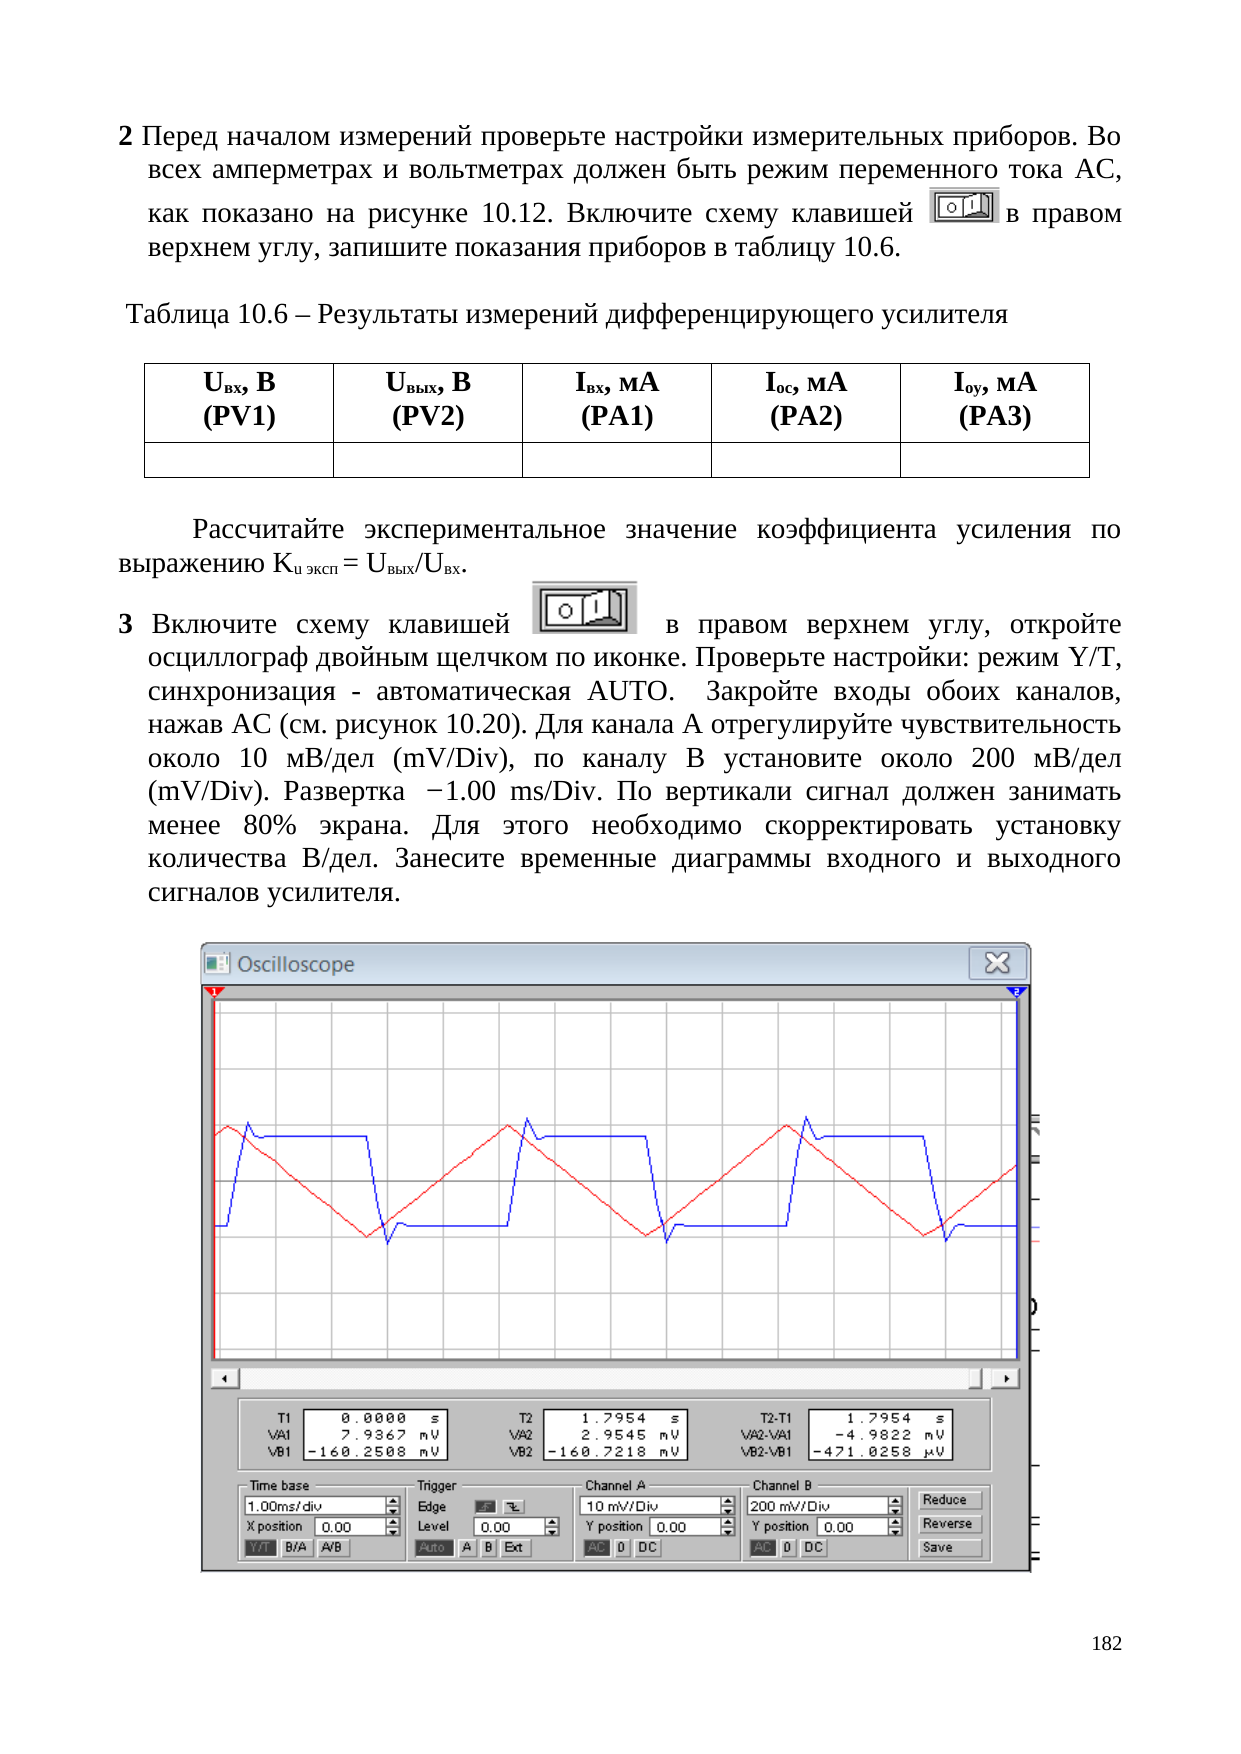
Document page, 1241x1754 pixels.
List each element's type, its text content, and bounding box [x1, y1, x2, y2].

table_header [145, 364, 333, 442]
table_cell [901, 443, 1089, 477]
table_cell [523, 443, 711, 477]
text Таблица 10.6 – Результаты измерений дифференцирующего усилителя [118, 296, 1122, 329]
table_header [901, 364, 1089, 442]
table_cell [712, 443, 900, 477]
picture [927, 185, 1006, 223]
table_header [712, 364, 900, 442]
text Рассчитайте экспериментальное значение коэффициента усиления по выражению Ku эксп = Uвых/Uвх. [118, 511, 1122, 578]
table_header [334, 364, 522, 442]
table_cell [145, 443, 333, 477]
picture [529, 578, 647, 634]
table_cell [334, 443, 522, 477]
text 2 Перед началом измерений проверьте настройки измерительных приборов. Во всех амперметрах и вольтметрах должен быть режим переменного тока AC, как показано на рисунке 10.12. Включите схему клавишей в правом верхнем углу, запишите показания приборов в таблицу 10.6. [118, 118, 1122, 262]
picture [200, 941, 1040, 1573]
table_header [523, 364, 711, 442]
text 3 Включите схему клавишей в правом верхнем углу, откройте осциллограф двойным щелчком по иконке. Проверьте настройки: режим Y/T, синхронизация - автоматическая AUTO. Закройте входы обоих каналов, нажав AC (см. рисунок 10.20). Для канала А отрегулируйте чувствительность около 10 мВ/дел (mV/Div), по каналу B установите около 200 мВ/дел (mV/Div). Развертка ̶ 1.00 ms/Div. По вертикали сигнал должен занимать менее 80% экрана. Для этого необходимо скорректировать установку количества В/дел. Занесите временные диаграммы входного и выходного сигналов усилителя. [118, 578, 1122, 908]
